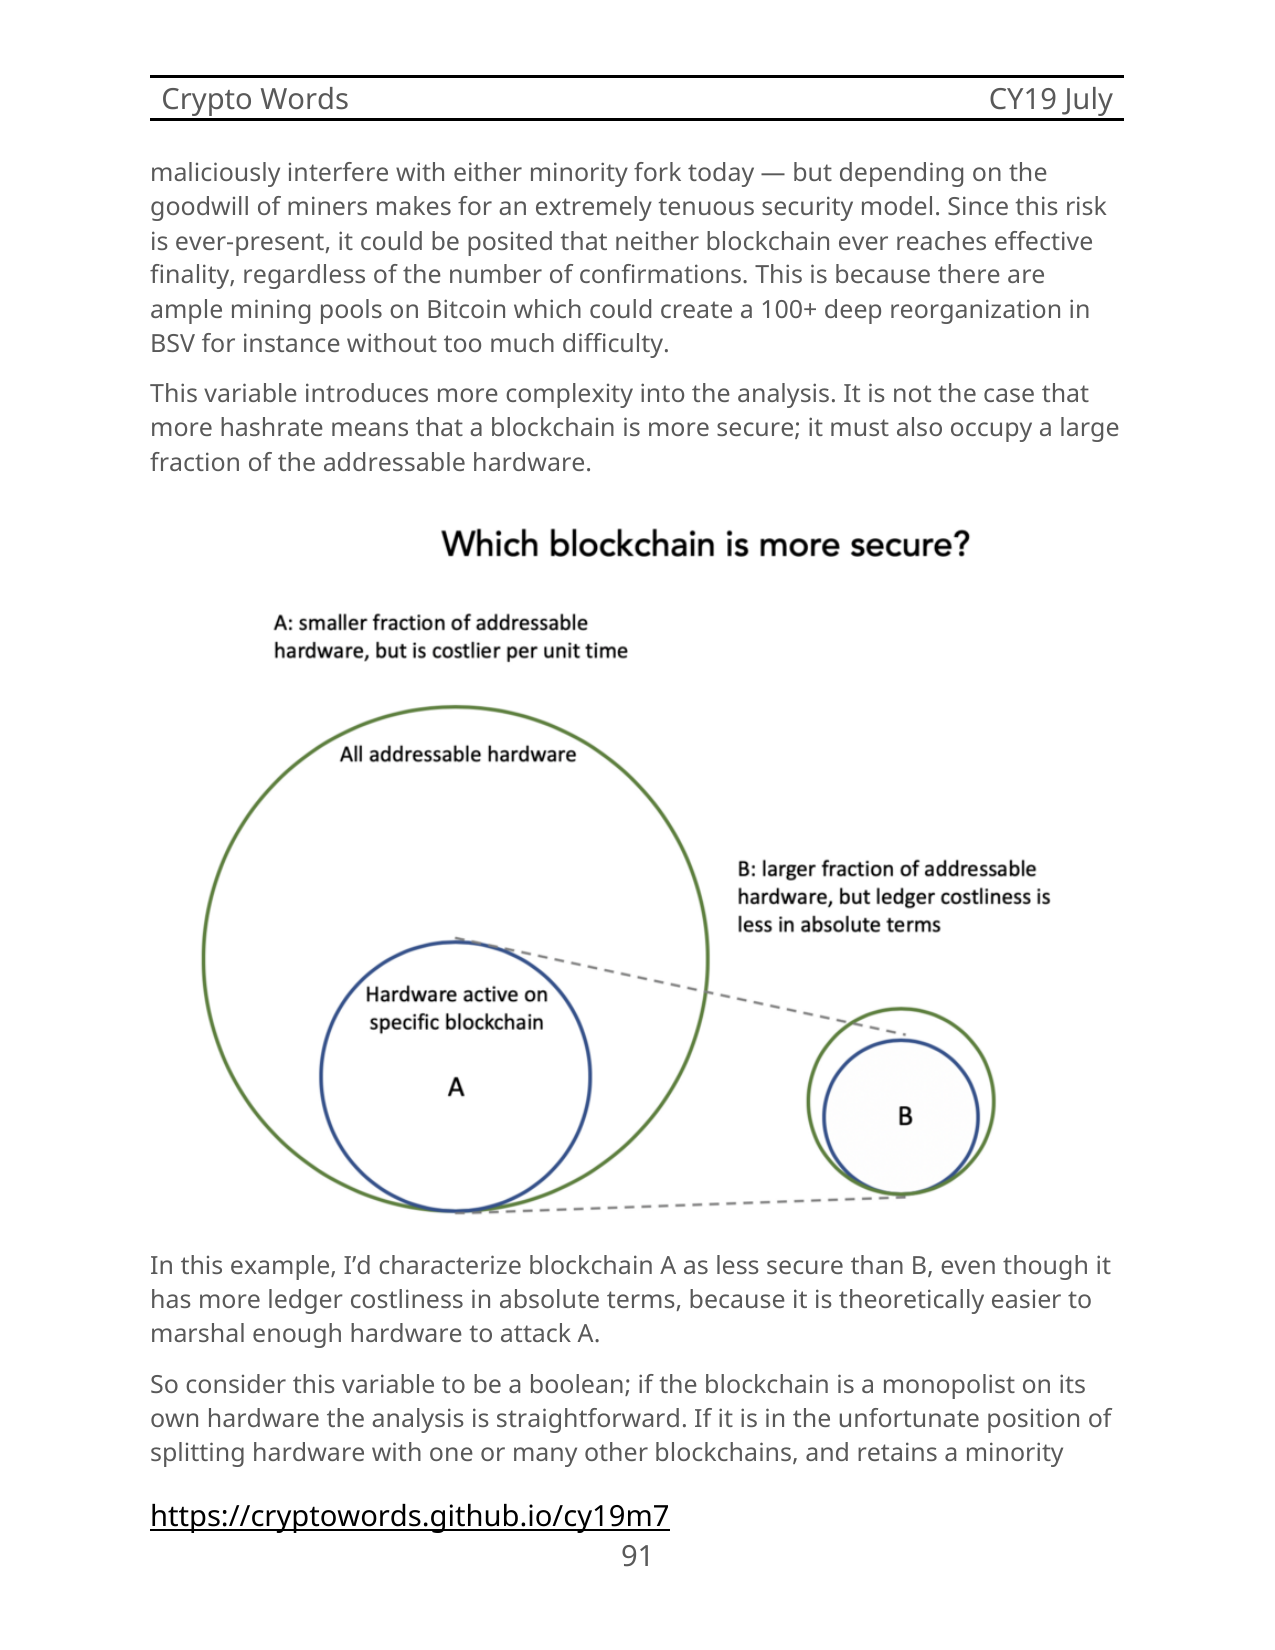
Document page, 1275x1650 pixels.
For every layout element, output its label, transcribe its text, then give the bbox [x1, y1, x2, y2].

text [150, 155, 1125, 359]
text In this example, I’d characterize blockchain A as less secure than B, even though it has more ledger costliness in absolute terms, because it is theoretically easier to marshal enough hardware to attack A. [150, 1248, 1125, 1350]
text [150, 1367, 1125, 1469]
text This variable introduces more complexity into the analysis. It is not the case that more hashrate means that a blockchain is more secure; it must also occupy a large fraction of the addressable hardware. [150, 376, 1125, 478]
picture [150, 495, 1116, 1231]
